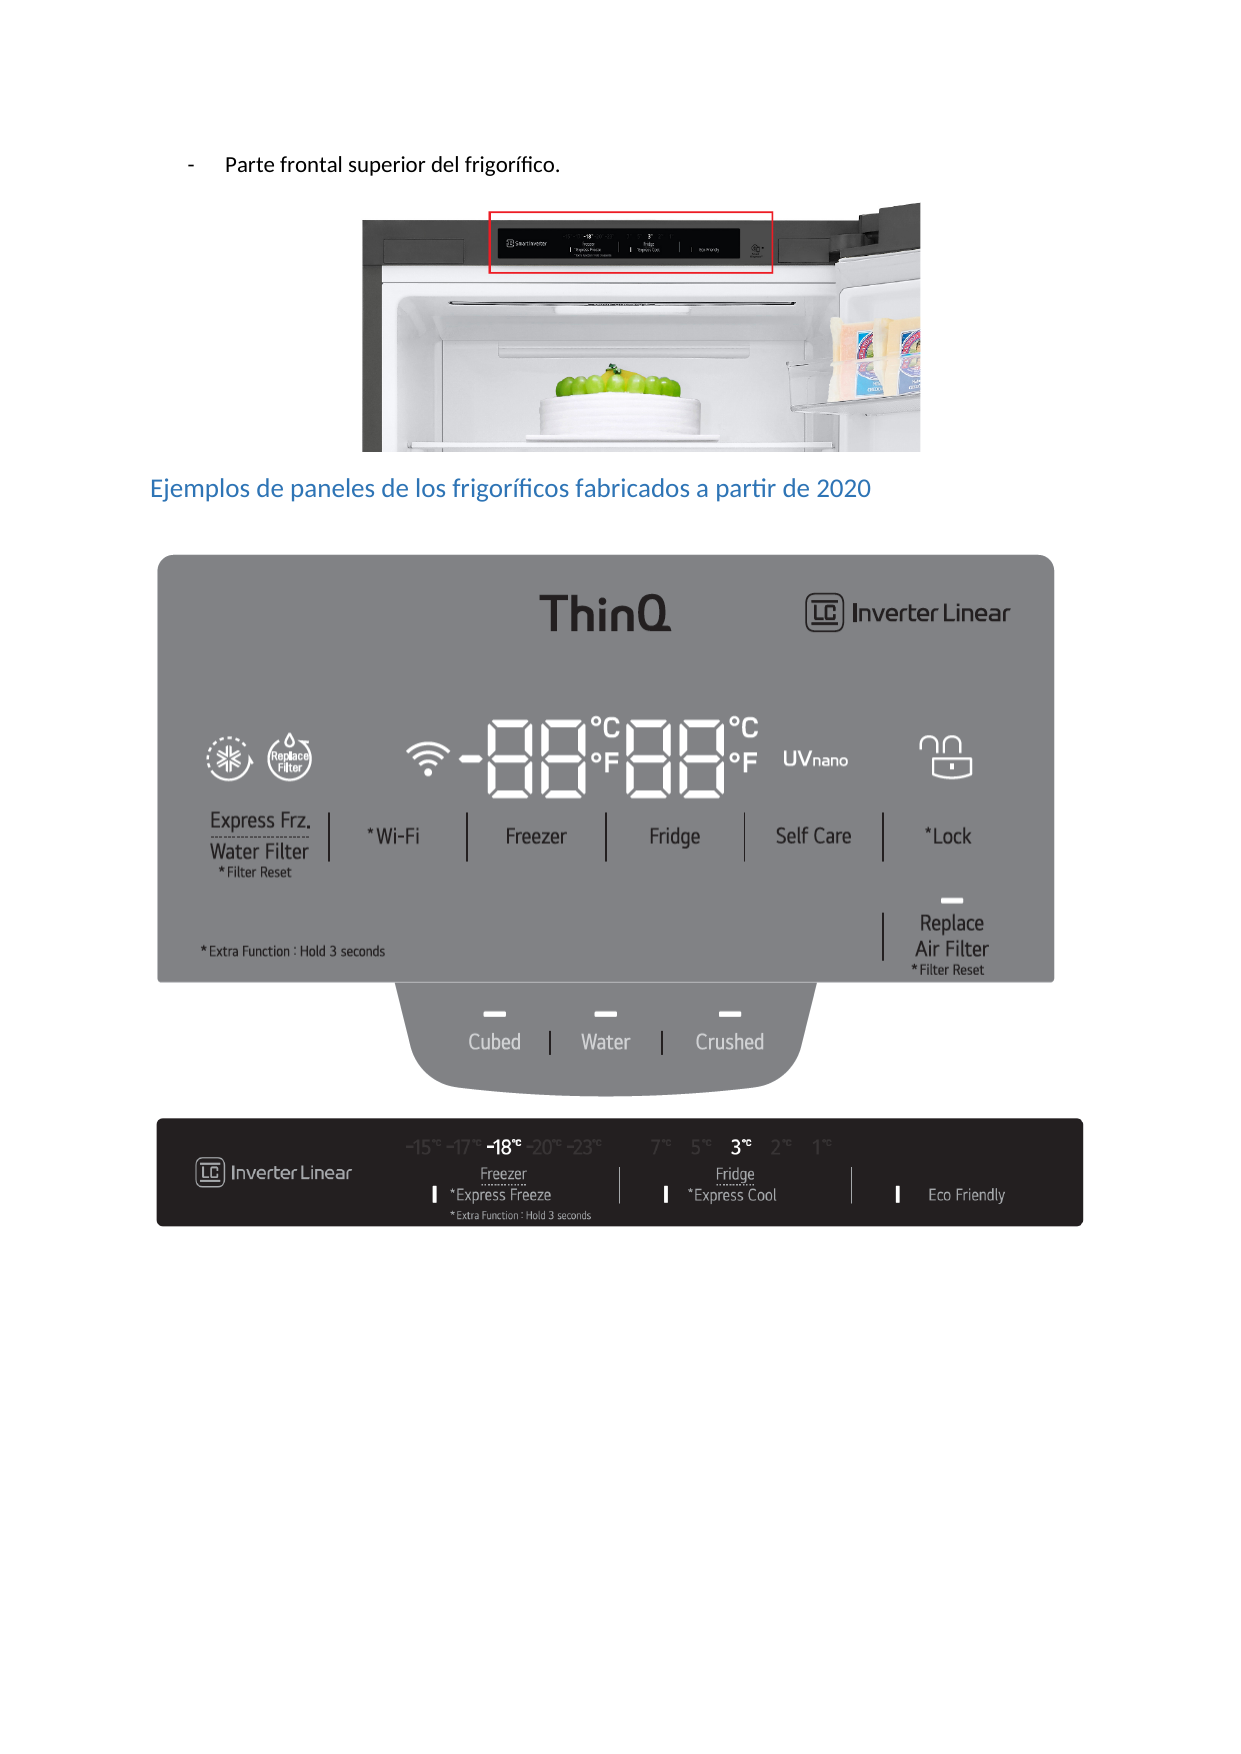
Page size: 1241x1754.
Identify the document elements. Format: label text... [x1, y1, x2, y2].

picture [150, 1116, 1090, 1229]
picture [357, 196, 921, 452]
subtitle Ejemplos de paneles de los frigoríficos fabricados a partir de 2020 [150, 471, 1090, 504]
picture [150, 553, 1090, 1098]
list Parte frontal superior del frigorífico. [187, 150, 1090, 178]
